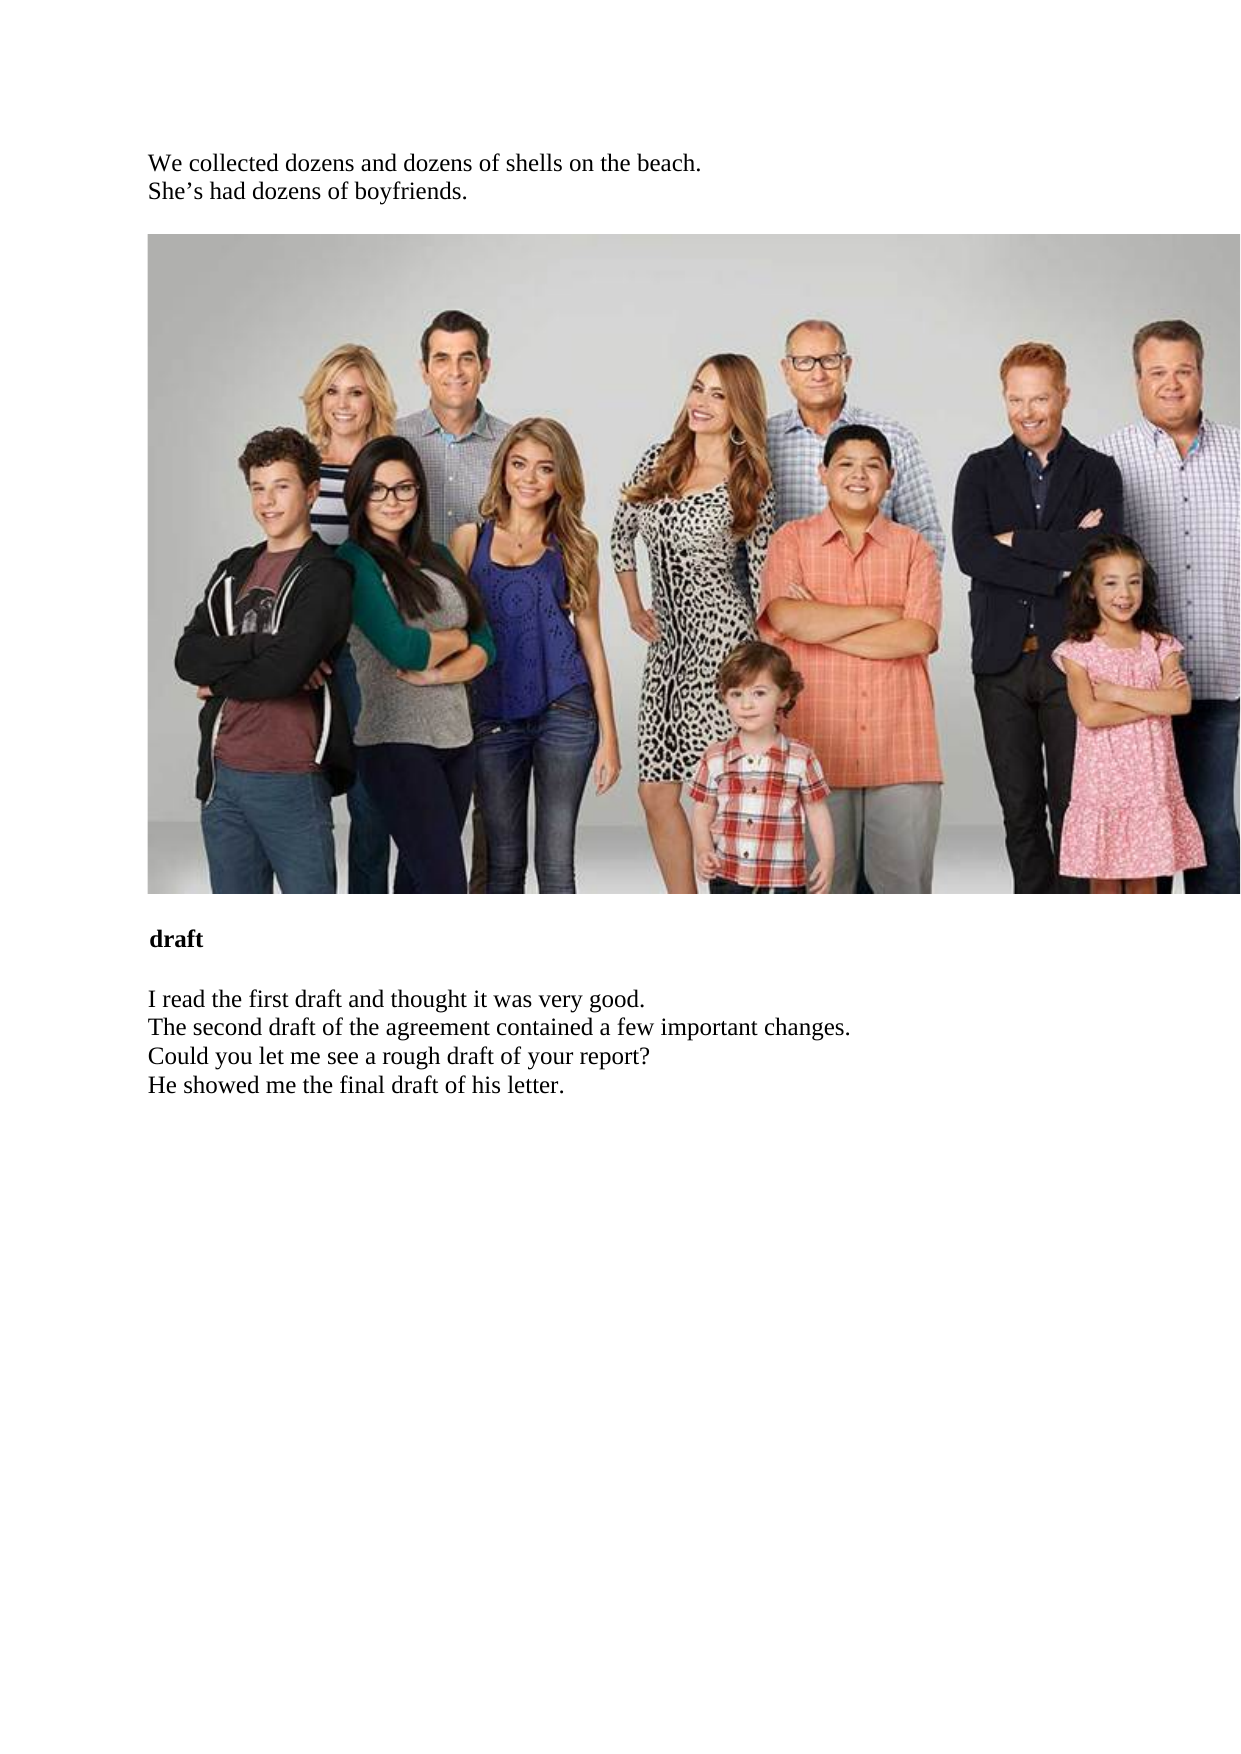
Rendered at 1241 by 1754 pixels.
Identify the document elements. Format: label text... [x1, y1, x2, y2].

text I read the first draft and thought it was very good. The second draft of the agreement contained a few important changes. Could you let me see a rough draft of your report? He showed me the final draft of his letter. [148, 984, 1093, 1099]
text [148, 148, 1093, 205]
picture [147, 234, 1241, 894]
table_header draft [148, 923, 494, 954]
